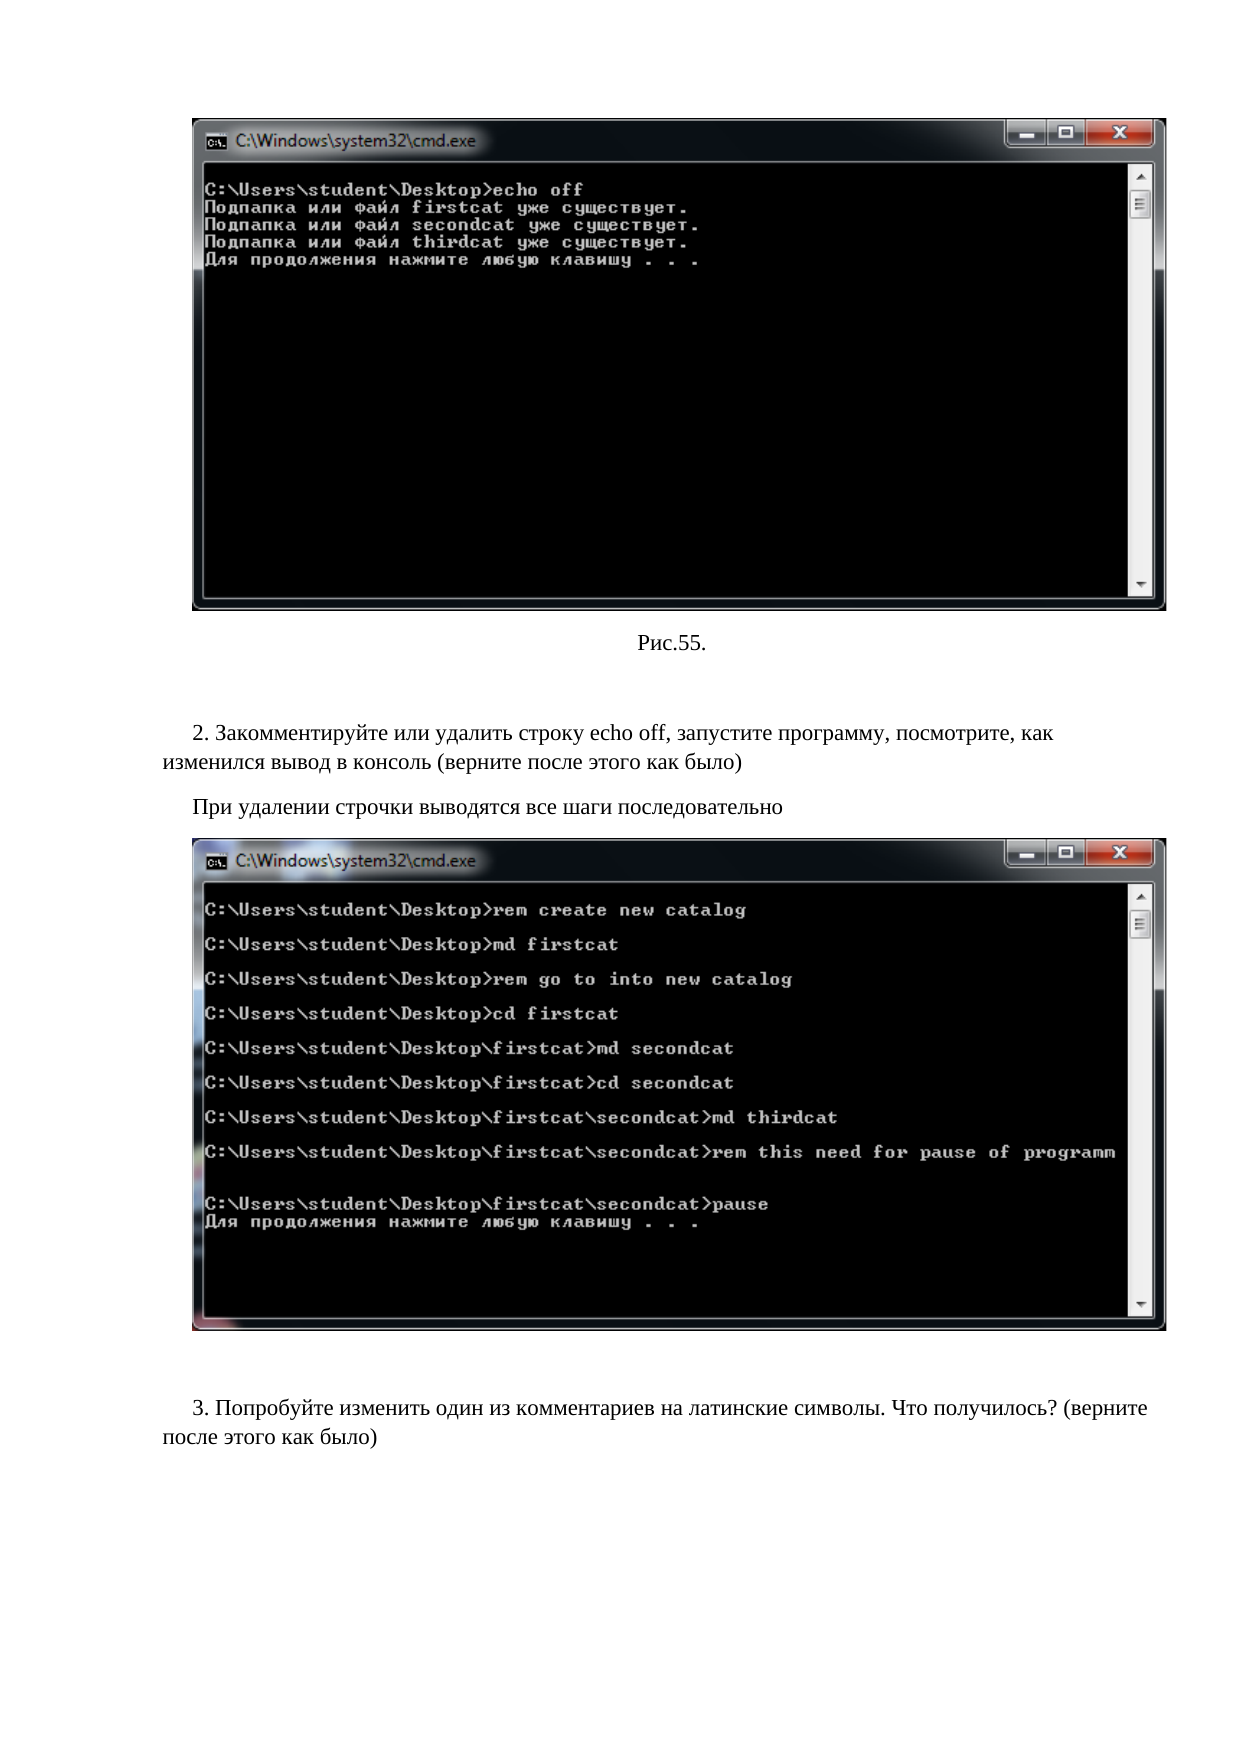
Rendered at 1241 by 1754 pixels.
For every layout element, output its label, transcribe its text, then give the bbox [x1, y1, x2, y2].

text 2. Закомментируйте или удалить строку echo off, запустите программу, посмотрите, как изменился вывод в консоль (верните после этого как было) [162, 719, 1152, 774]
picture [192, 118, 1167, 611]
text При удалении строчки выводятся все шаги последовательно [162, 793, 1152, 819]
picture [192, 838, 1167, 1331]
text Рис.55. [162, 629, 1152, 656]
text 3. Попробуйте изменить один из комментариев на латинские символы. Что получилось? (верните после этого как было) [162, 1394, 1152, 1449]
